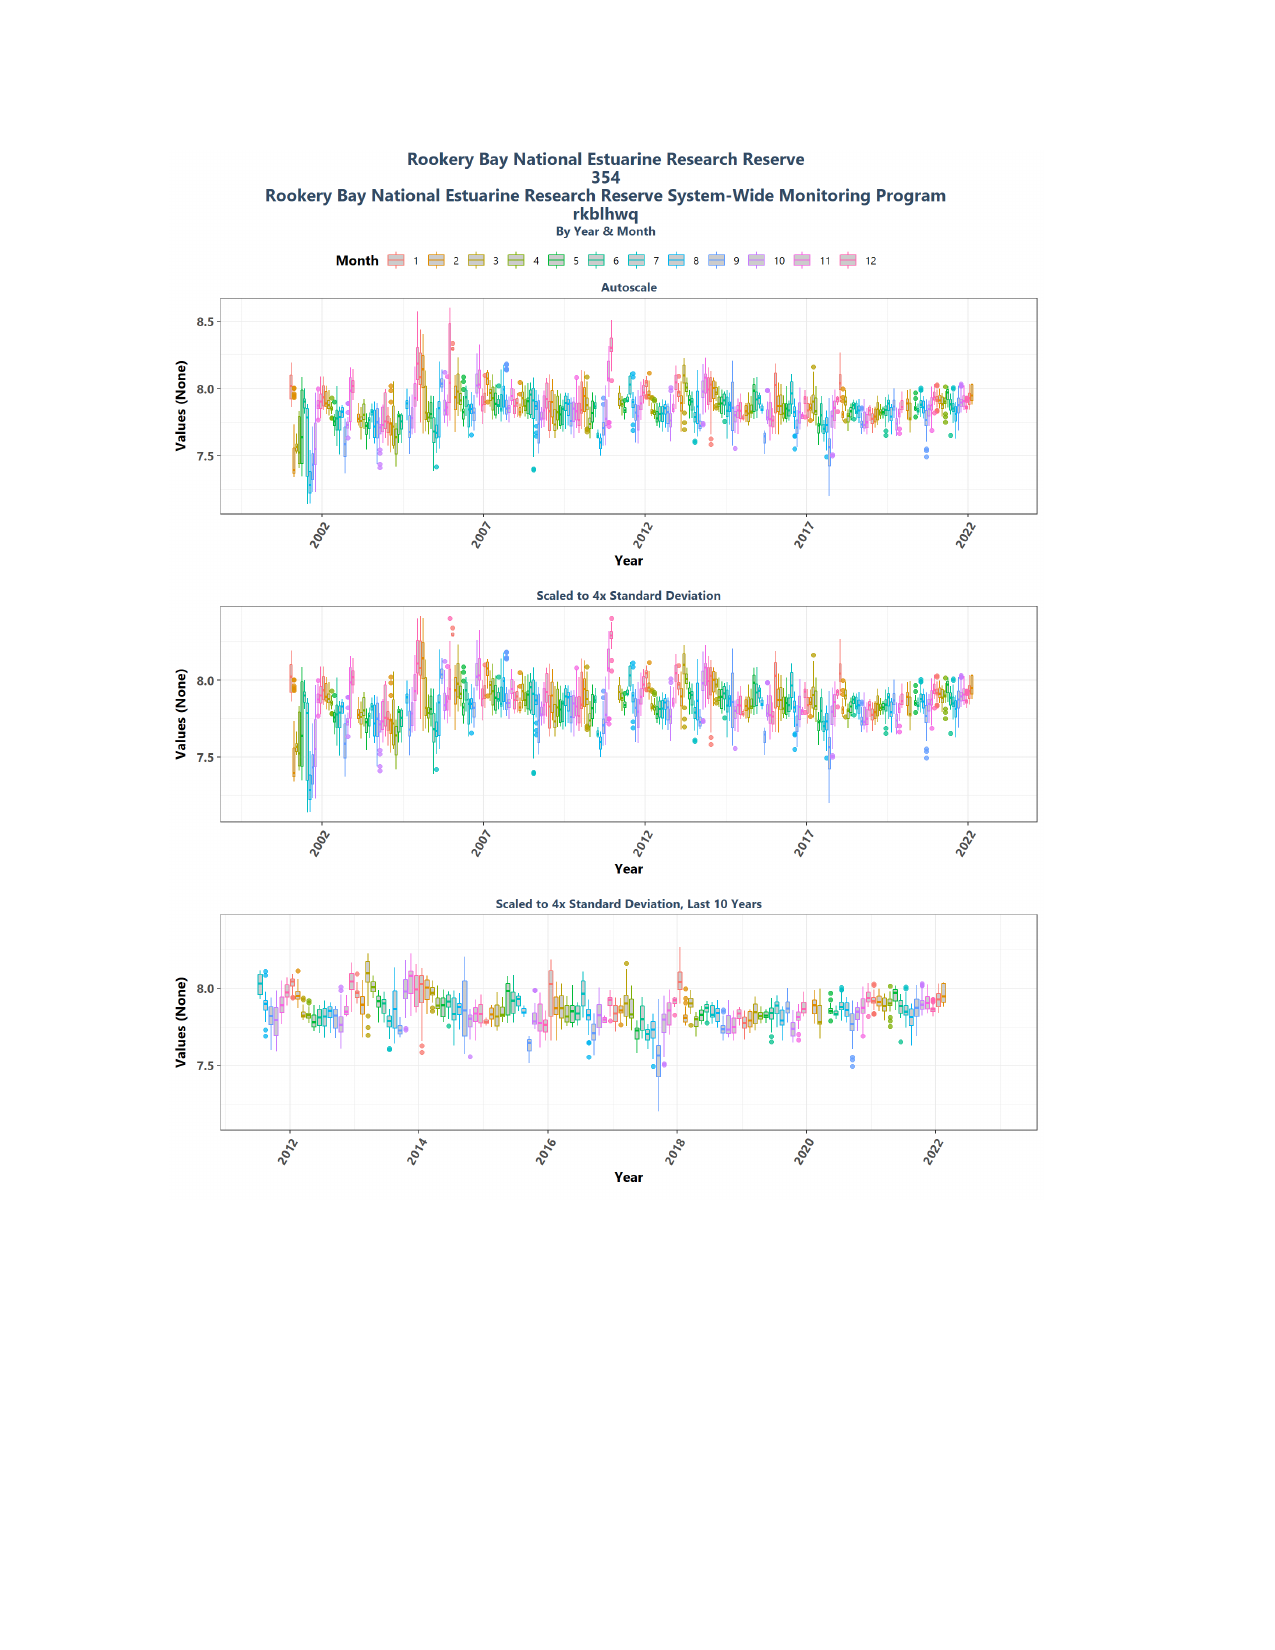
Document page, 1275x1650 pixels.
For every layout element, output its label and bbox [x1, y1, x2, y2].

picture [168, 150, 1044, 1200]
